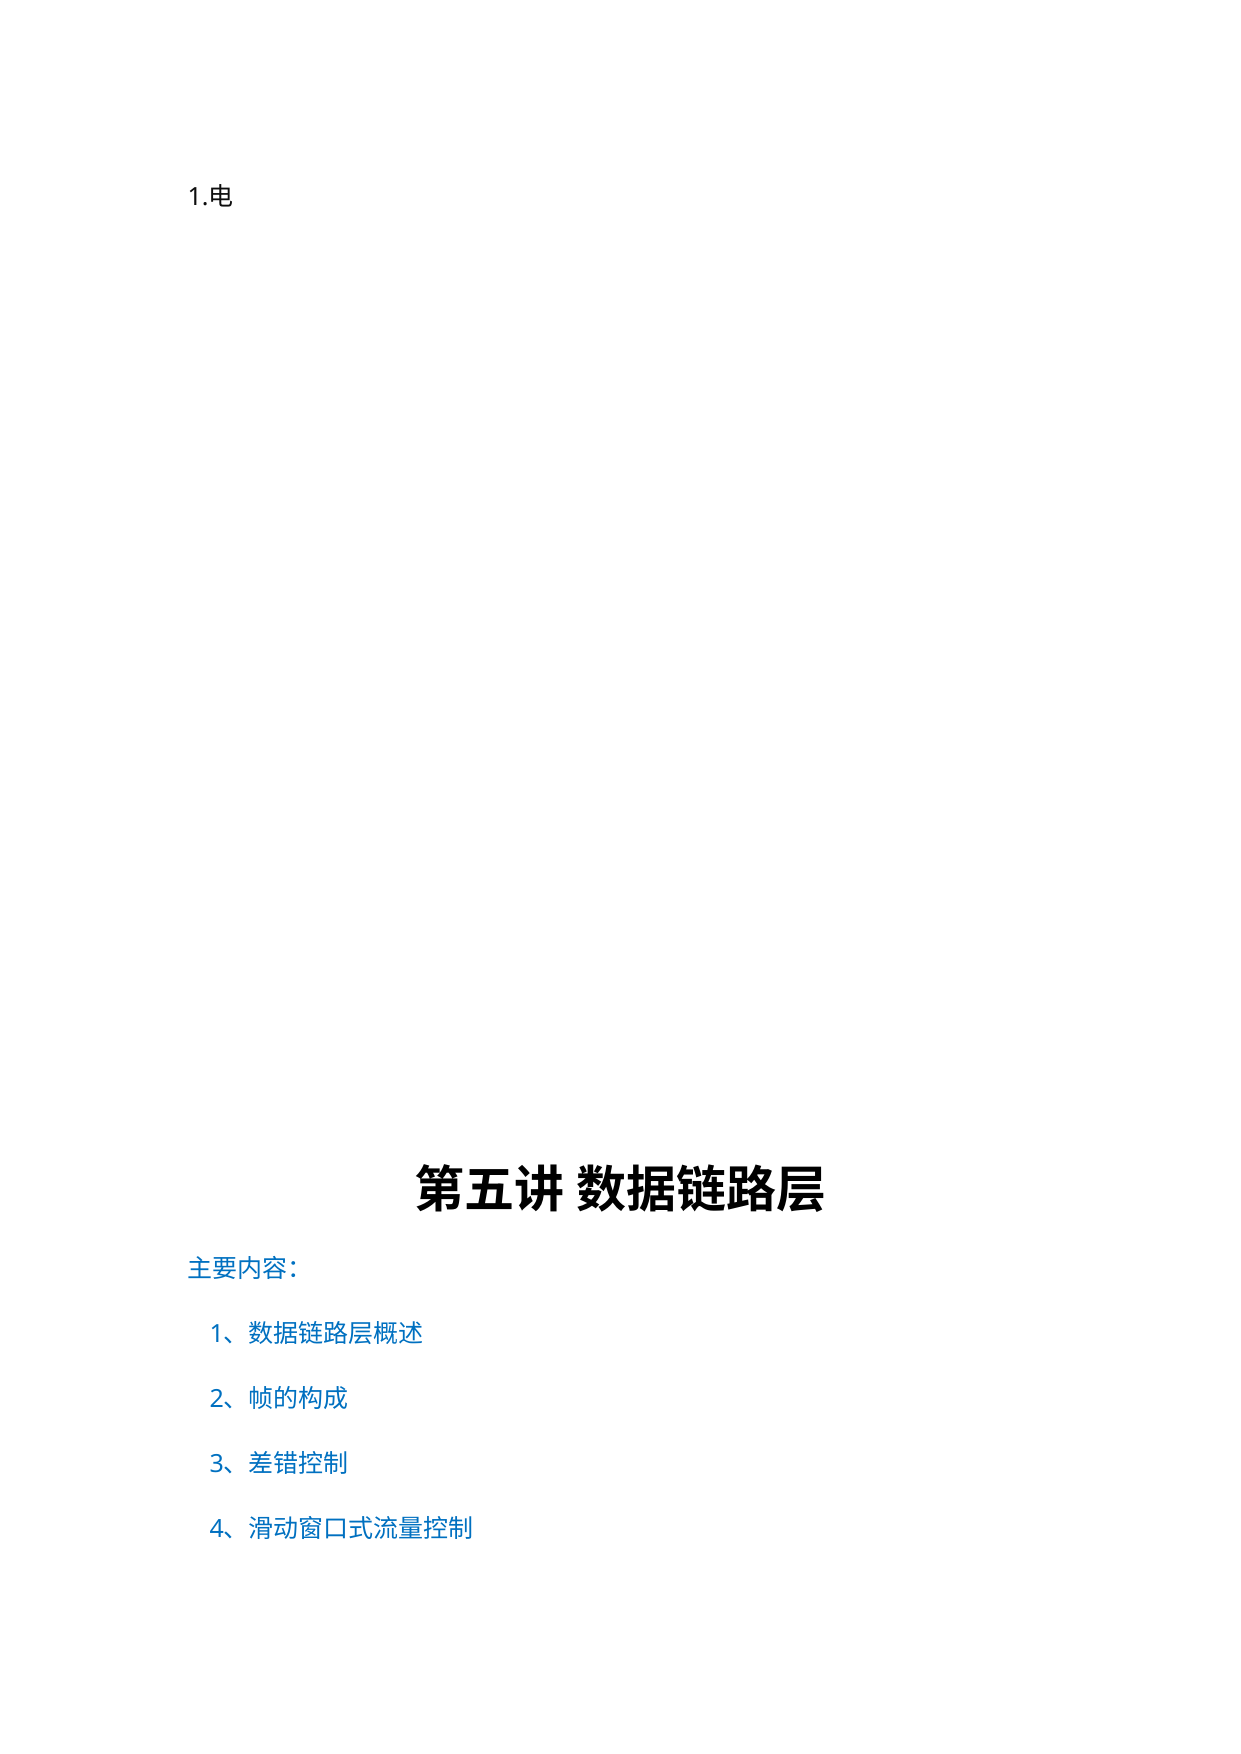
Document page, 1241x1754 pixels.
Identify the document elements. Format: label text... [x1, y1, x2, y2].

text 第五讲 数据链路层 [187, 1137, 1053, 1234]
text 主要内容： [187, 1234, 1053, 1299]
text 1、数据链路层概述 [209, 1299, 1053, 1364]
text 4、滑动窗口式流量控制 [209, 1494, 1053, 1559]
text 3、差错控制 [209, 1429, 1053, 1494]
text 1.电 [187, 162, 1053, 227]
text 2、帧的构成 [209, 1364, 1053, 1429]
